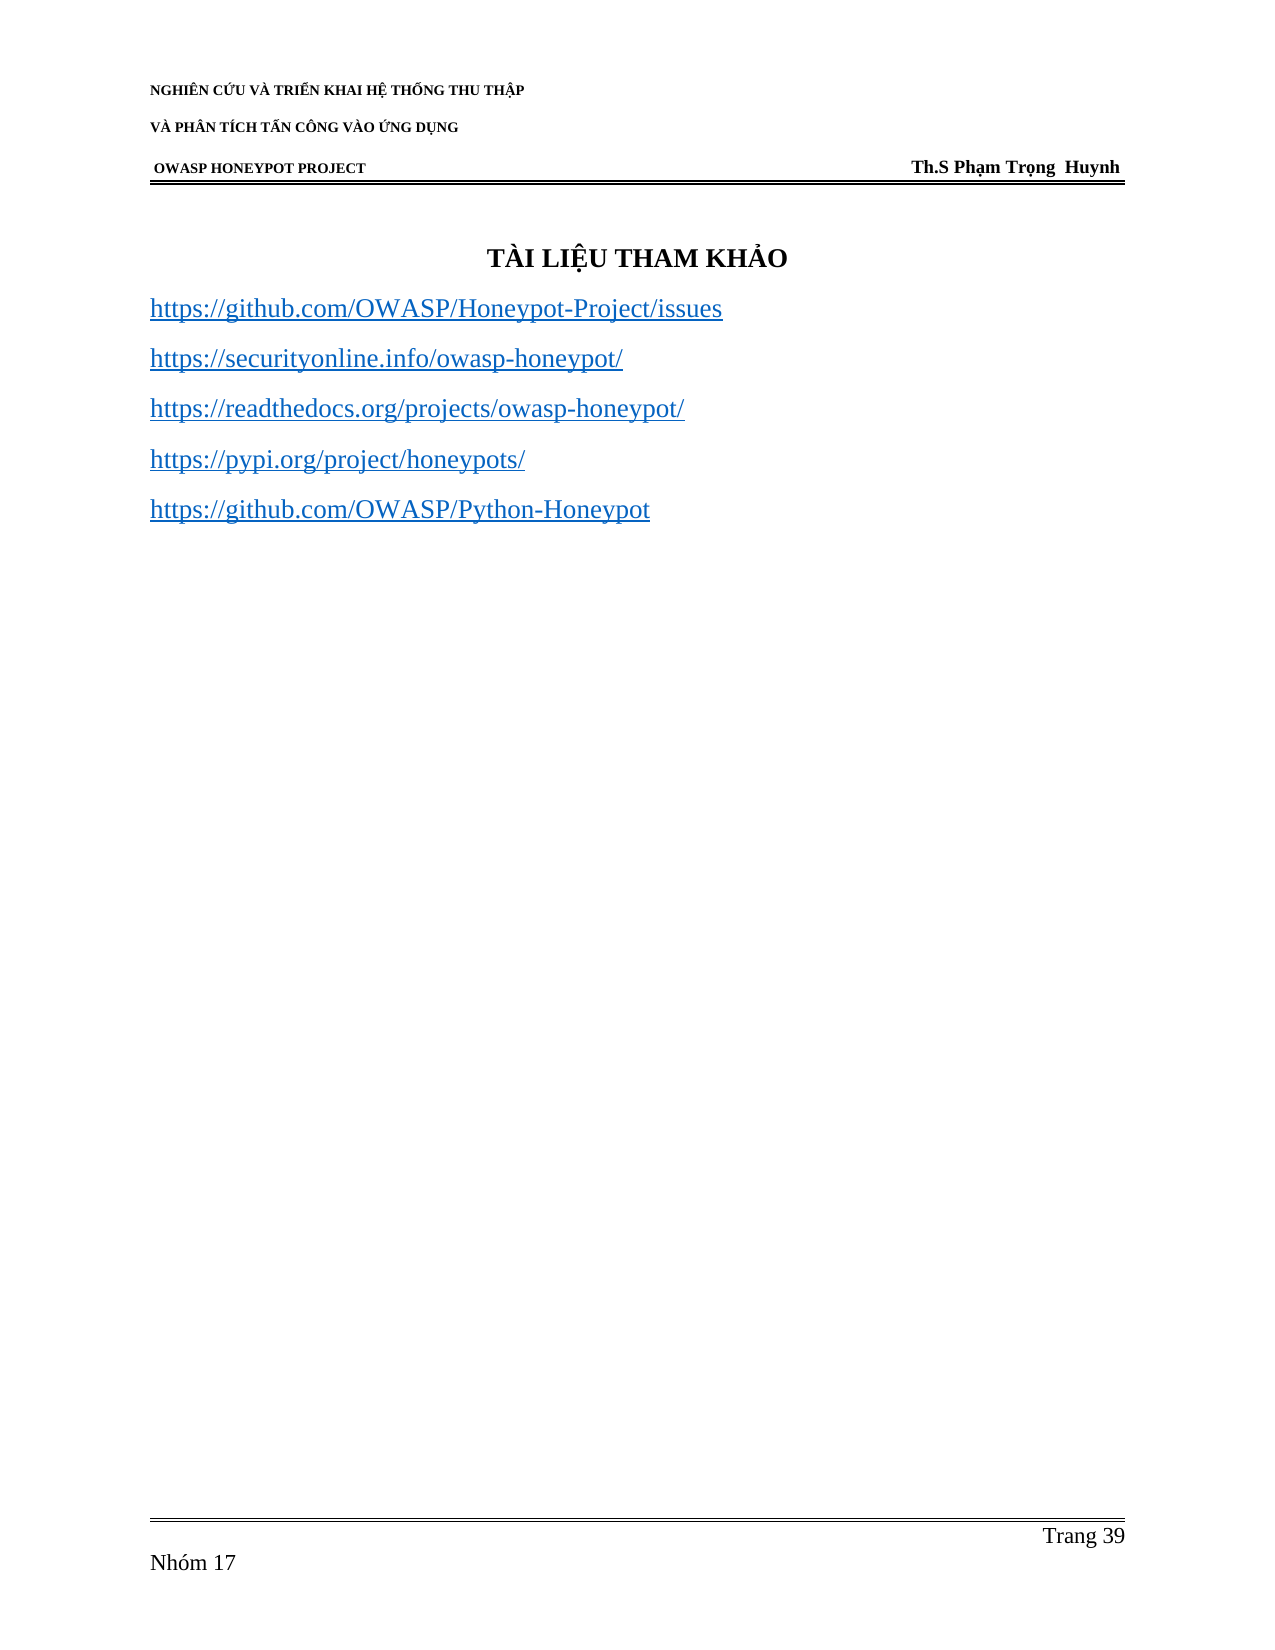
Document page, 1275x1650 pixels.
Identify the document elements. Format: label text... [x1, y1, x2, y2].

text TÀI LIỆU THAM KHẢO [150, 242, 1125, 273]
text https://github.com/OWASP/Python-Honeypot [150, 493, 1125, 524]
text https://securityonline.info/owasp-honeypot/ [150, 342, 1125, 373]
text https://pypi.org/project/honeypots/ [150, 443, 1125, 474]
text https://readthedocs.org/projects/owasp-honeypot/ [150, 393, 1125, 424]
text https://github.com/OWASP/Honeypot-Project/issues [150, 292, 1125, 323]
